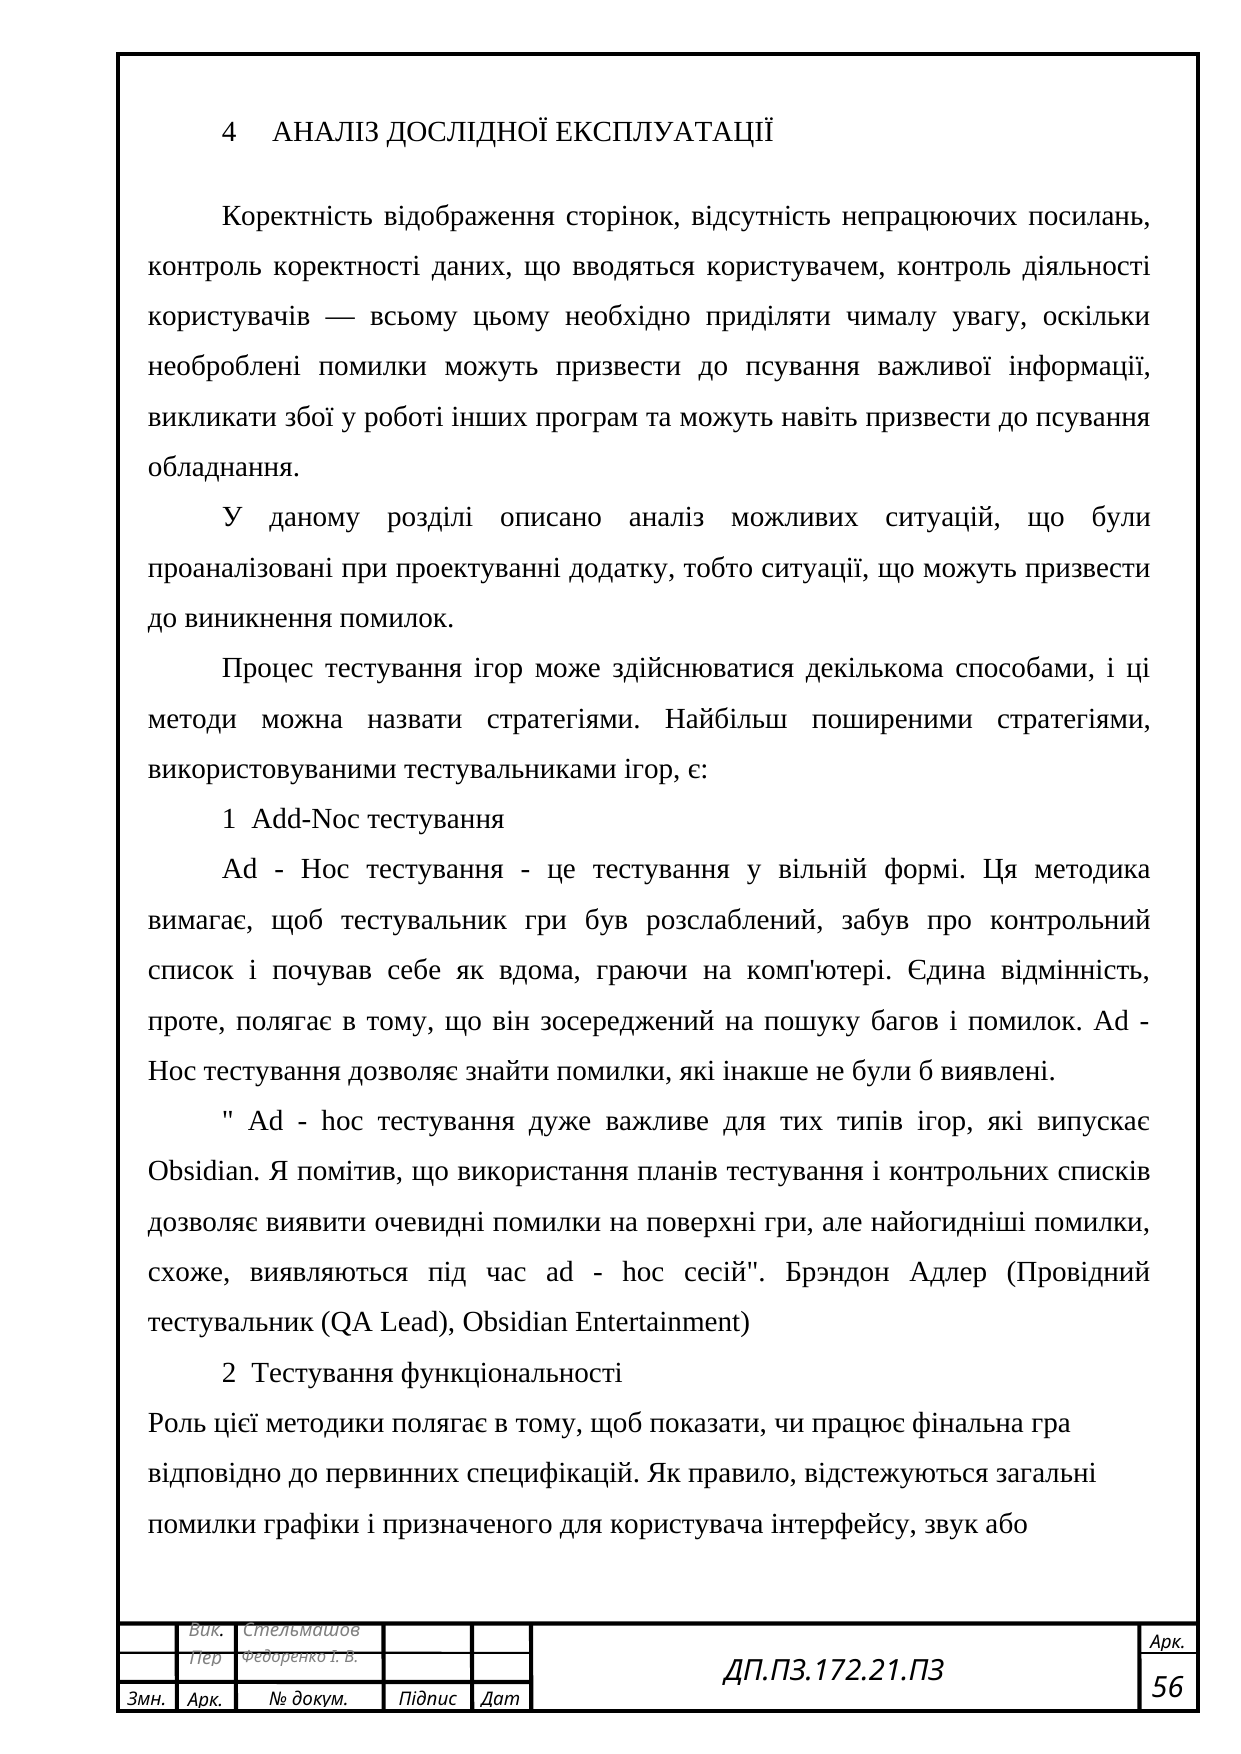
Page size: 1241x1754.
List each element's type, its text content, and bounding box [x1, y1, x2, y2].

text Процес тестування ігор може здійснюватися декількома способами, і ці методи можна назвати стратегіями. Найбільш поширеними стратегіями, використовуваними тестувальниками ігор, є: [148, 650, 1152, 784]
text Ad - Hoc тестування - це тестування у вільній формі. Ця методика вимагає, щоб тестувальник гри був розслаблений, забув про контрольний список і почував себе як вдома, граючи на комп'ютері. Єдина відмінність, проте, полягає в тому, що він зосереджений на пошуку багов і помилок. Ad - Hoc тестування дозволяє знайти помилки, які інакше не були б виявлені. [148, 852, 1152, 1086]
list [148, 1355, 1152, 1539]
list Add-Noc тестування [148, 801, 1152, 835]
text Коректність відображення сторінок, відсутність непрацюючих посилань, контроль коректності даних, що вводяться користувачем, контроль діяльності користувачів — всьому цьому необхідно приділяти чималу увагу, оскільки необроблені помилки можуть призвести до псування важливої інформації, викликати збої у роботі інших програм та можуть навіть призвести до псування обладнання. [148, 198, 1152, 483]
list 4 АНАЛІЗ ДОСЛІДНОЇ ЕКСПЛУАТАЦІЇ [222, 114, 1152, 147]
text У даному розділі описано аналіз можливих ситуацій, що були проаналізовані при проектуванні додатку, тобто ситуації, що можуть призвести до виникнення помилок. [148, 499, 1152, 634]
text " Ad - hoc тестування дуже важливе для тих типів ігор, які випускає Obsidian. Я помітив, що використання планів тестування і контрольних списків дозволяє виявити очевидні помилки на поверхні гри, але найогидніші помилки, схоже, виявляються під час ad - hoc сесій". Брэндон Адлер (Провідний тестувальник (QA Lead), Obsidian Entertainment) [148, 1103, 1152, 1338]
